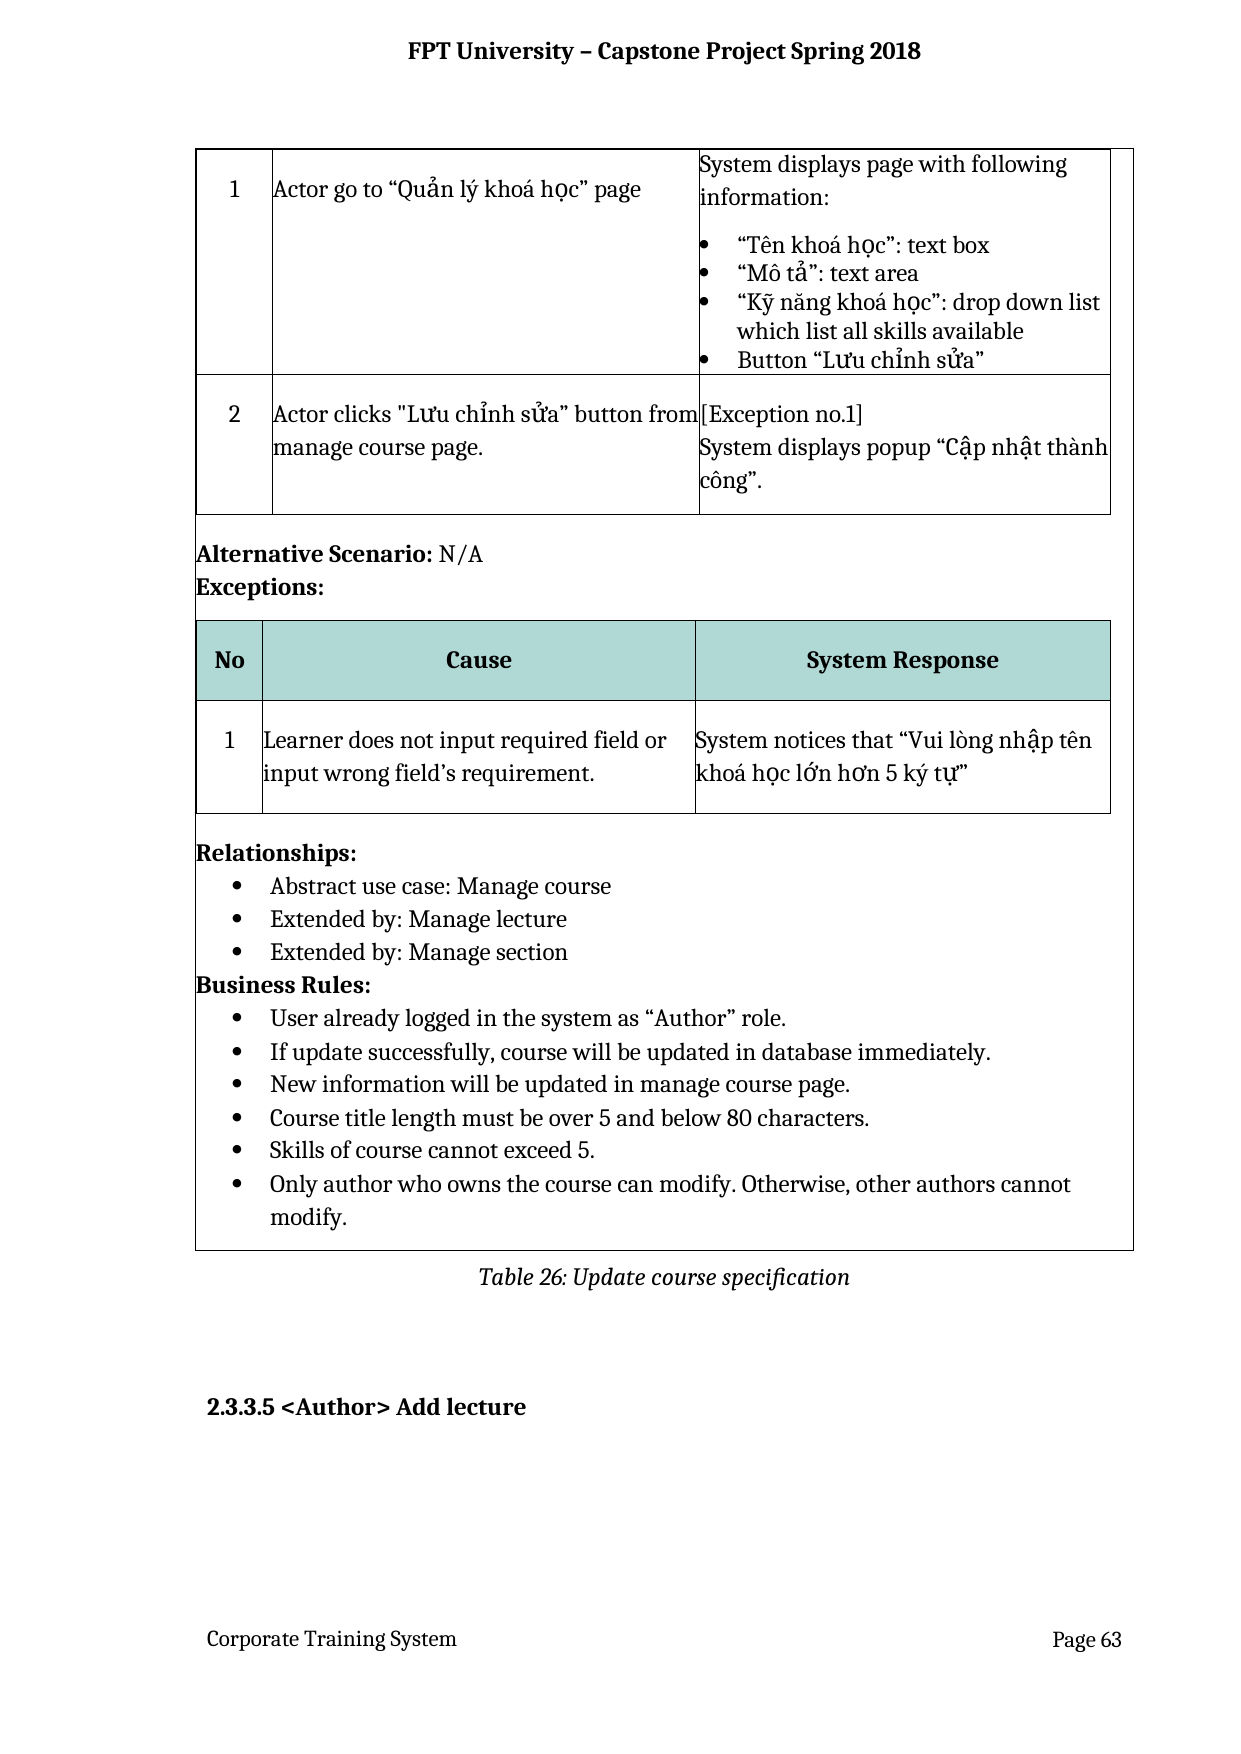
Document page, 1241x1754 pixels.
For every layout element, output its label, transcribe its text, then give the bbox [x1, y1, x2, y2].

list Table : Update course specification [207, 1263, 1122, 1292]
text 2.3.3.5 <Author> Add lecture [207, 1393, 1122, 1422]
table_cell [196, 149, 1133, 1250]
